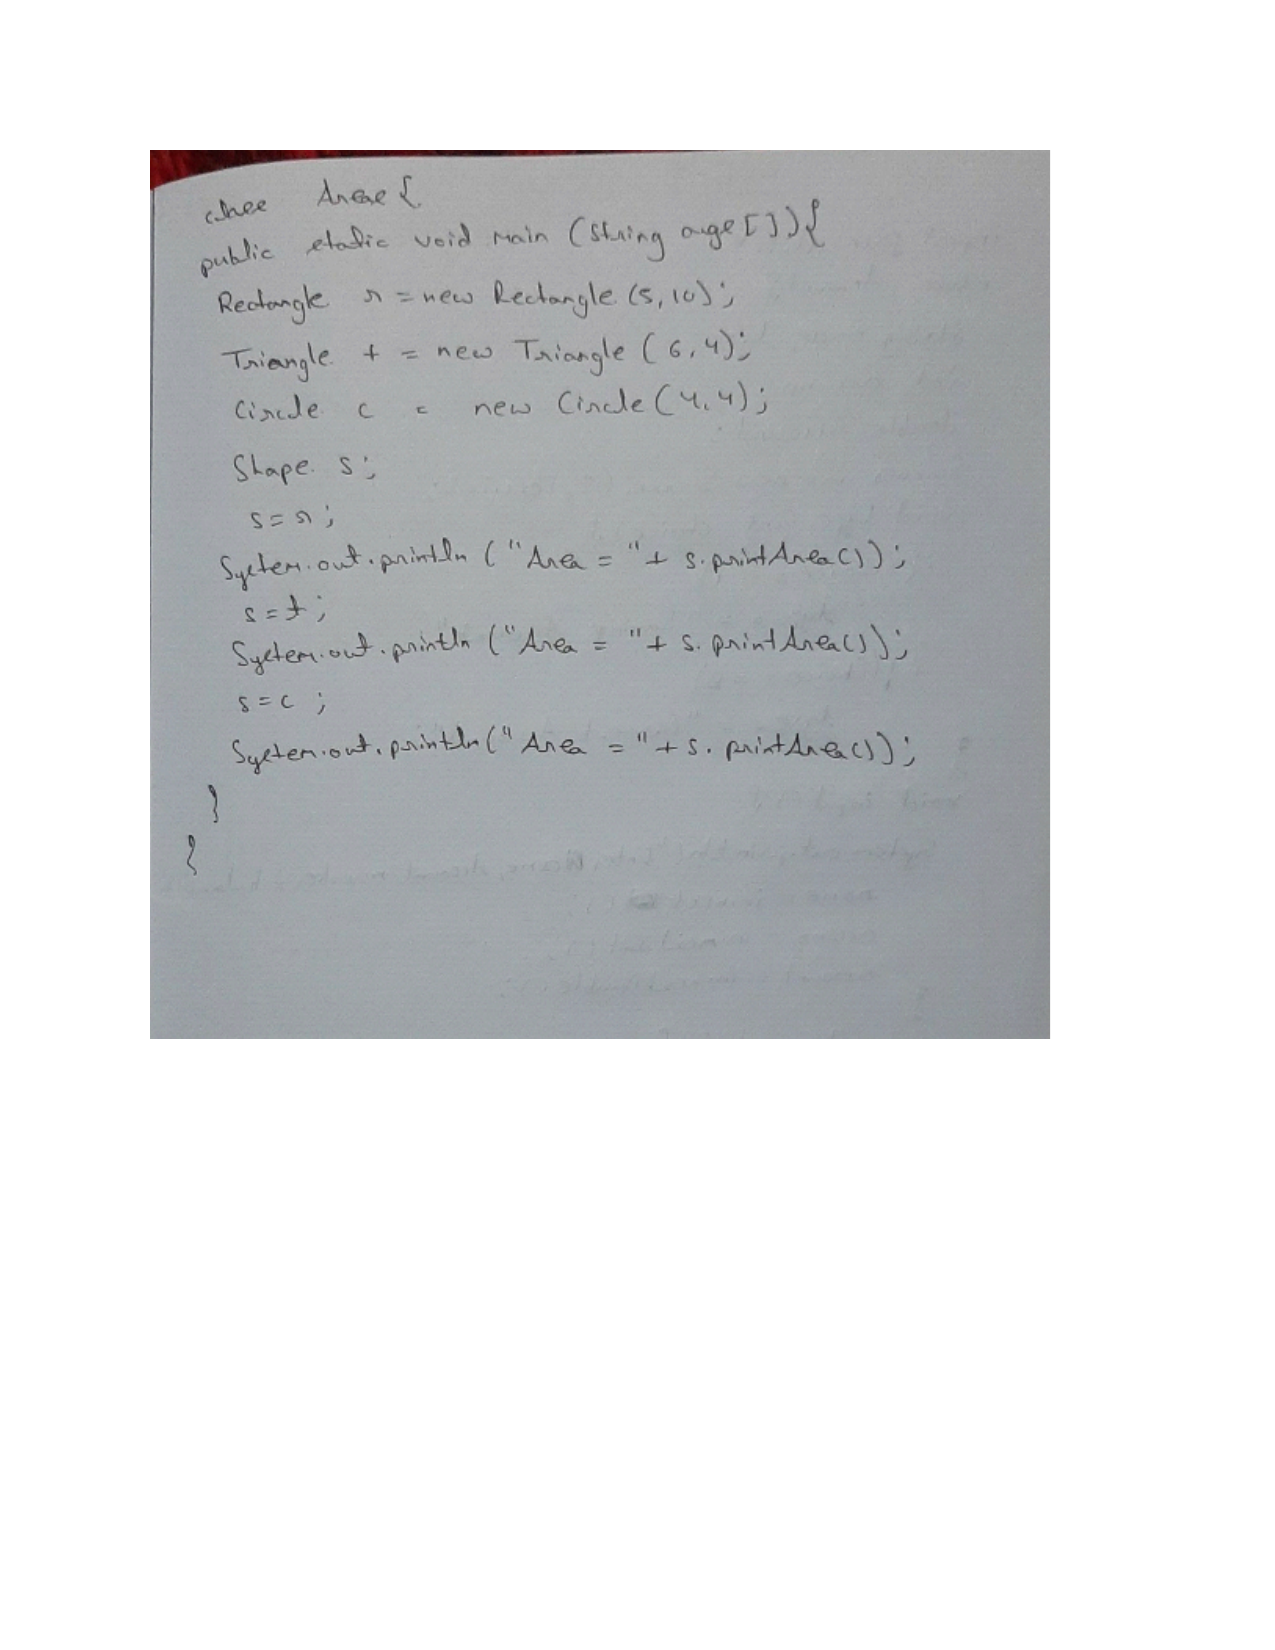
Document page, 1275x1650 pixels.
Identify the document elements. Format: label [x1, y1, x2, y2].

picture [150, 150, 1050, 1039]
